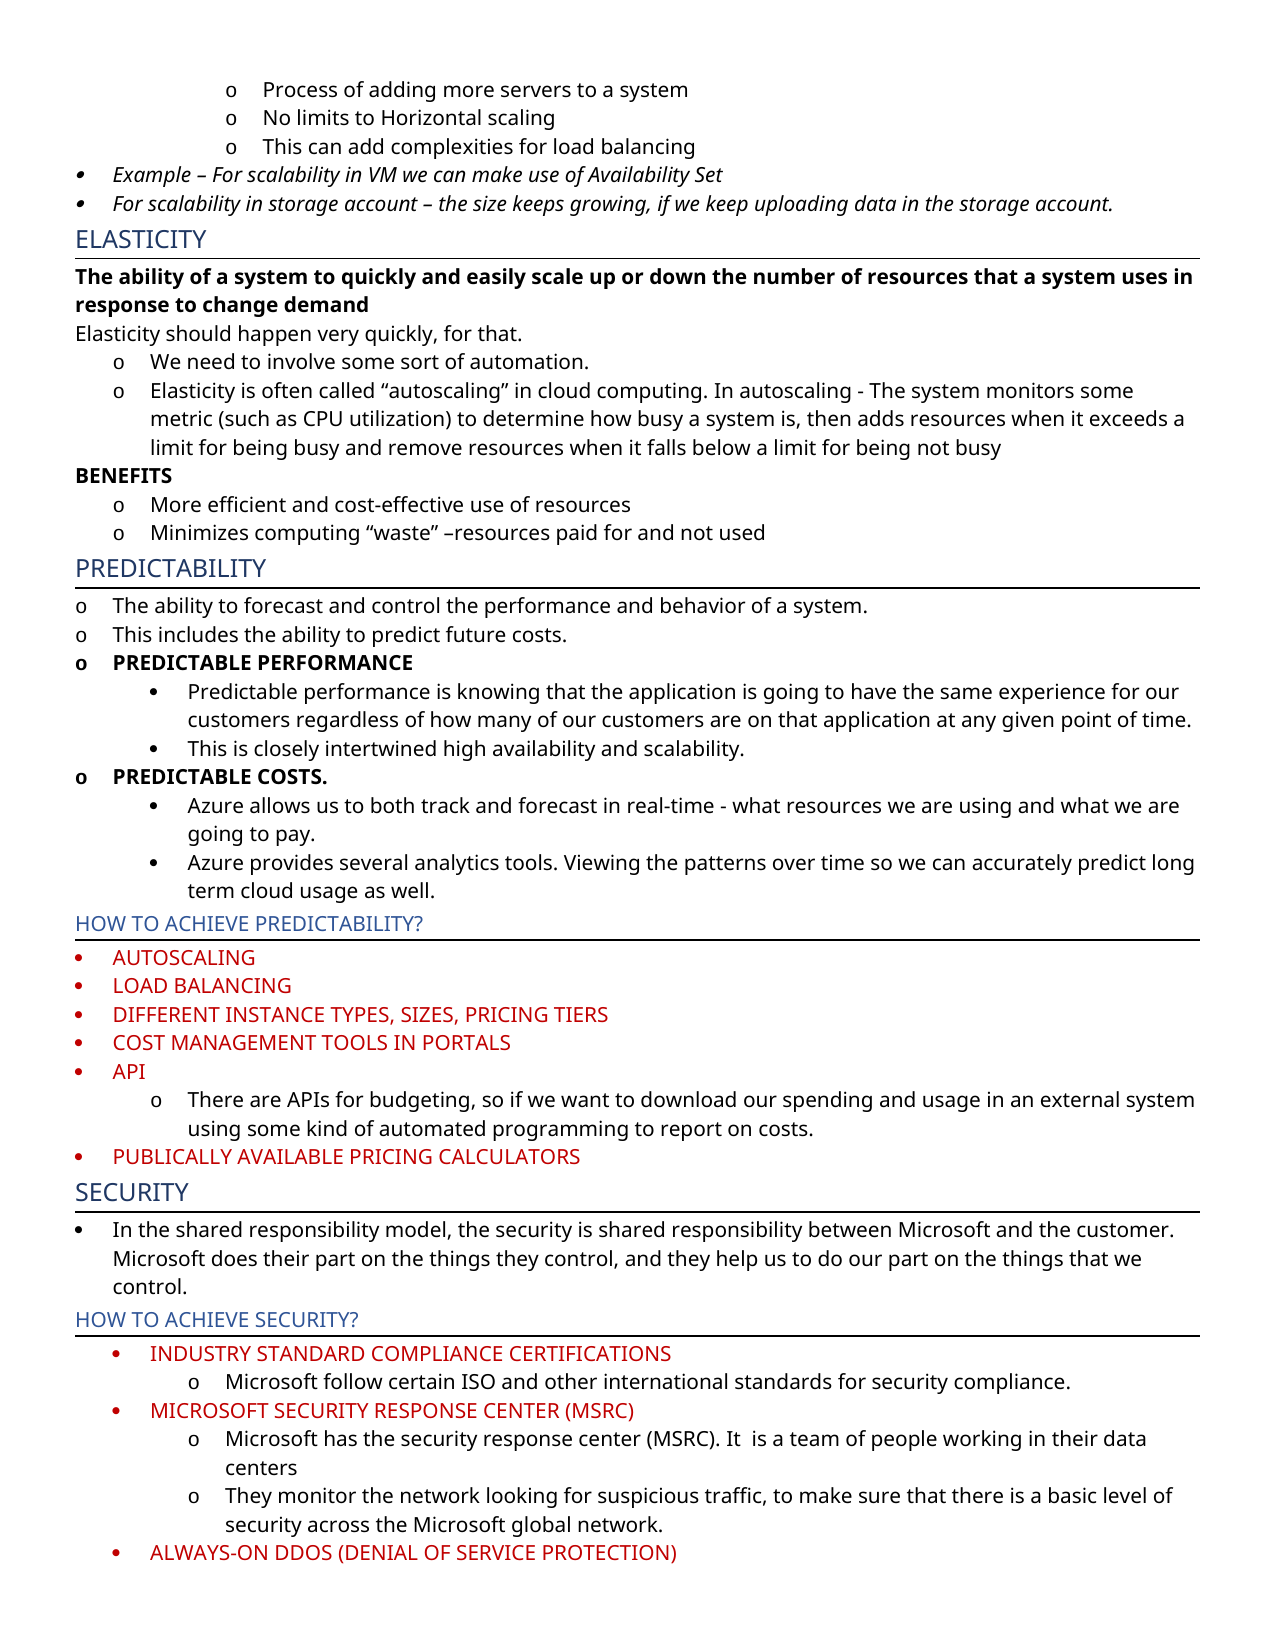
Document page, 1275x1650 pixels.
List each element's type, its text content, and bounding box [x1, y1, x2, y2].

subtitle SECURITY [75, 1175, 1200, 1211]
subtitle HOW TO ACHIEVE SECURITY? [75, 1305, 1200, 1335]
list More efficient and cost-effective use of resources [112, 490, 1200, 518]
subtitle HOW TO ACHIEVE PREDICTABILITY? [75, 909, 1200, 939]
list ALWAYS-ON DDOS (DENIAL OF SERVICE PROTECTION) [112, 1538, 1200, 1567]
list COST MANAGEMENT TOOLS IN PORTALS [75, 1028, 1200, 1057]
list This includes the ability to predict future costs. [75, 620, 1200, 648]
list Minimizes computing “waste” –resources paid for and not used [112, 518, 1200, 547]
list Predictable performance is knowing that the application is going to have the same experience for our customers regardless of how many of our customers are on that application at any given point of time. [150, 677, 1200, 734]
list Example – For scalability in VM we can make use of Availability Set [75, 161, 1200, 189]
list PUBLICALLY AVAILABLE PRICING CALCULATORS [75, 1142, 1200, 1171]
list AUTOSCALING [75, 943, 1200, 972]
list MICROSOFT SECURITY RESPONSE CENTER (MSRC) [112, 1396, 1200, 1424]
list Microsoft follow certain ISO and other international standards for security compliance. [187, 1367, 1200, 1396]
text The ability of a system to quickly and easily scale up or down the number of resources that a system uses in response to change demand [75, 262, 1200, 319]
list For scalability in storage account – the size keeps growing, if we keep uploading data in the storage account. [75, 189, 1200, 217]
text Elasticity should happen very quickly, for that. [75, 319, 1200, 347]
subtitle ELASTICITY [75, 222, 1200, 258]
list Process of adding more servers to a system [225, 75, 1200, 103]
list Elasticity is often called “autoscaling” in cloud computing. In autoscaling - The system monitors some metric (such as CPU utilization) to determine how busy a system is, then adds resources when it exceeds a limit for being busy and remove resources when it falls below a limit for being not busy [112, 376, 1200, 461]
list The ability to forecast and control the performance and behavior of a system. [75, 591, 1200, 620]
list They monitor the network looking for suspicious traffic, to make sure that there is a basic level of security across the Microsoft global network. [187, 1481, 1200, 1538]
list LOAD BALANCING [75, 972, 1200, 1000]
list This is closely intertwined high availability and scalability. [150, 734, 1200, 762]
subtitle PREDICTABILITY [75, 551, 1200, 587]
list INDUSTRY STANDARD COMPLIANCE CERTIFICATIONS [112, 1339, 1200, 1367]
list There are APIs for budgeting, so if we want to download our spending and usage in an external system using some kind of automated programming to report on costs. [150, 1085, 1200, 1142]
list DIFFERENT INSTANCE TYPES, SIZES, PRICING TIERS [75, 1000, 1200, 1028]
list In the shared responsibility model, the security is shared responsibility between Microsoft and the customer. Microsoft does their part on the things they control, and they help us to do our part on the things that we control. [75, 1215, 1200, 1301]
list Azure provides several analytics tools. Viewing the patterns over time so we can accurately predict long term cloud usage as well. [150, 848, 1200, 905]
list Azure allows us to both track and forecast in real-time - what resources we are using and what we are going to pay. [150, 791, 1200, 848]
list Microsoft has the security response center (MSRC). It is a team of people working in their data centers [187, 1424, 1200, 1481]
list API [75, 1057, 1200, 1085]
list We need to involve some sort of automation. [112, 347, 1200, 376]
text BENEFITS [75, 461, 1200, 490]
list This can add complexities for load balancing [225, 132, 1200, 161]
list PREDICTABLE COSTS. [75, 762, 1200, 791]
list No limits to Horizontal scaling [225, 103, 1200, 132]
list PREDICTABLE PERFORMANCE [75, 648, 1200, 677]
